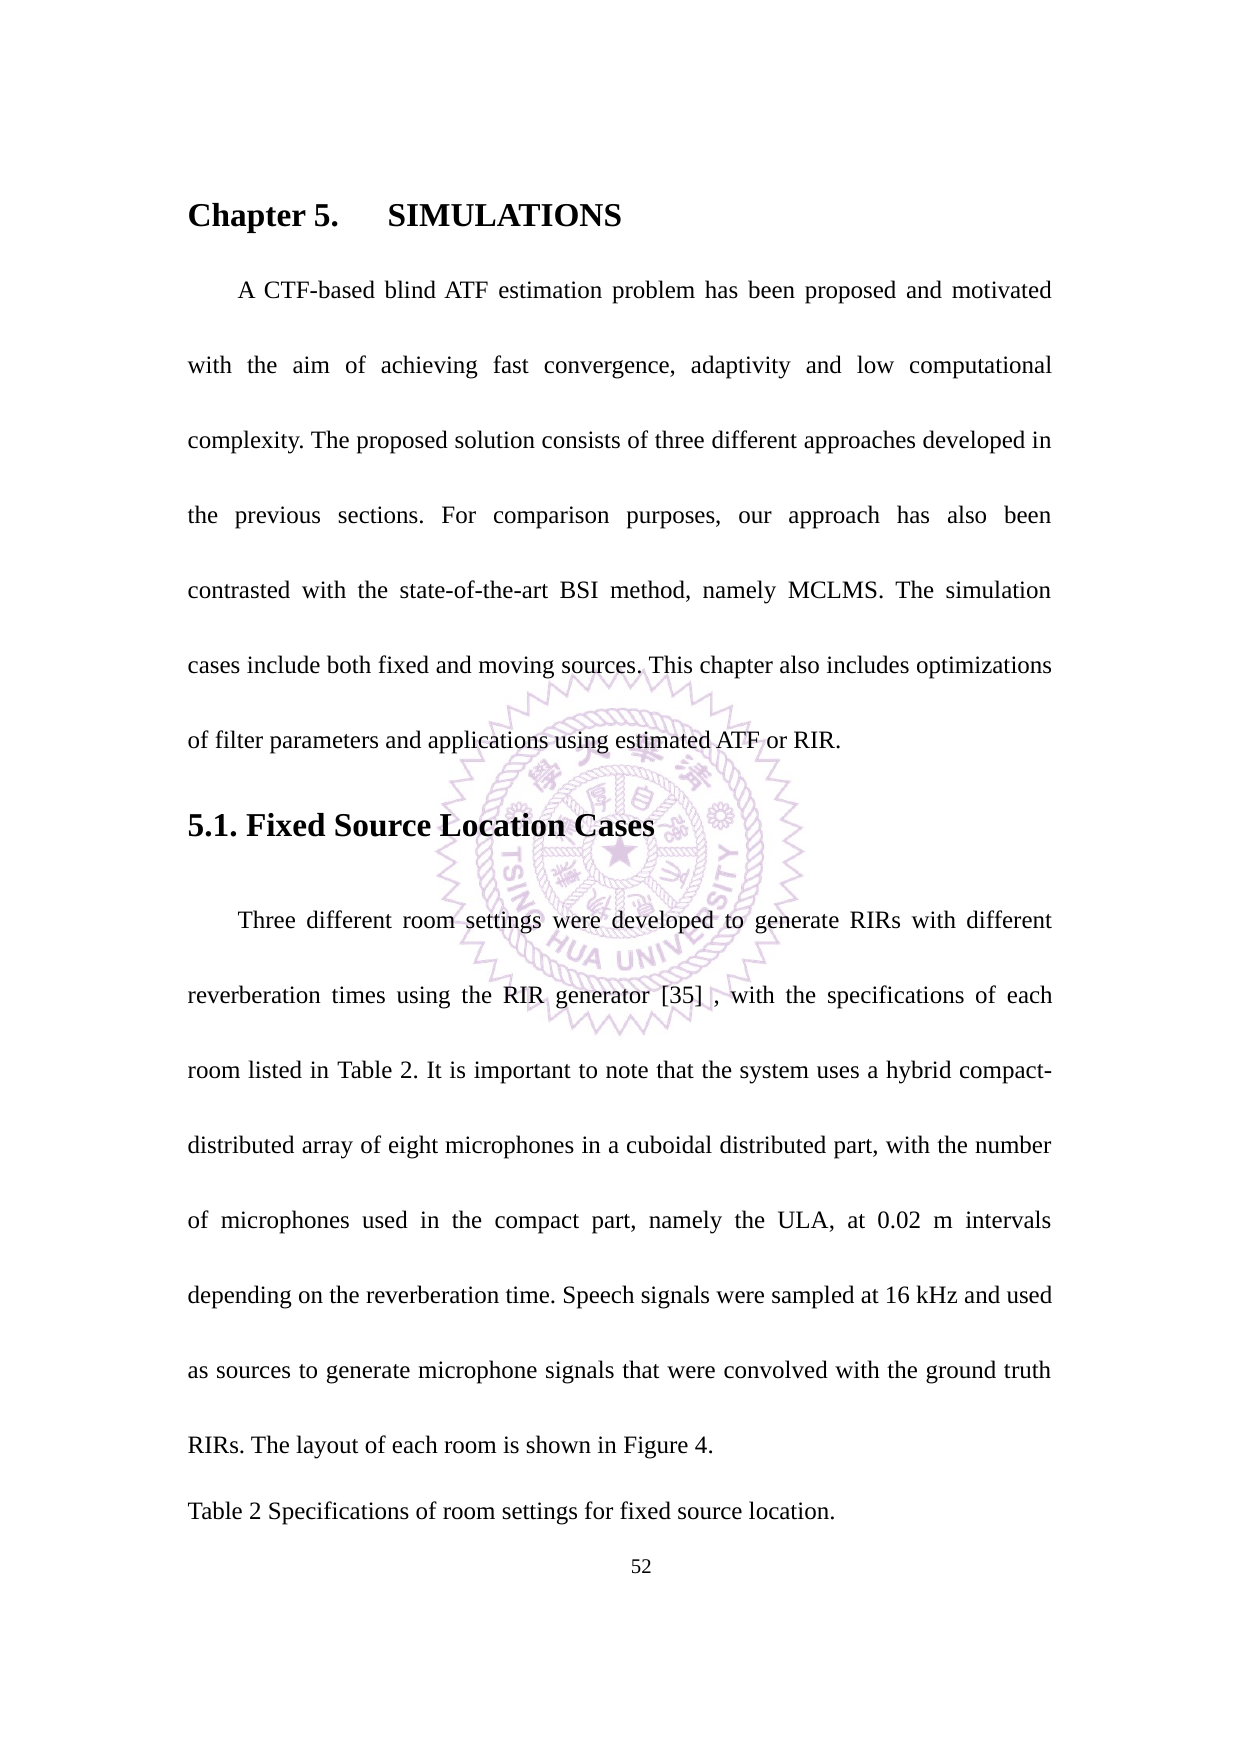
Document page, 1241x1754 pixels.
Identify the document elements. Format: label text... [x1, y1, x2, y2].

text 5.1. Fixed Source Location Cases [187, 787, 1053, 862]
subtitle SIMULATIONS [187, 177, 1053, 252]
text Table 2 Specifications of room settings for fixed source location. [187, 1492, 1053, 1529]
picture [423, 758, 817, 787]
picture [423, 862, 817, 901]
text Three different room settings were developed to generate RIRs with different reverberation times using the RIR generator [35] , with the specifications of each room listed in Table 2. It is important to note that the system uses a hybrid compact-distributed array of eight microphones in a cuboidal distributed part, with the number of microphones used in the compact part, namely the ULA, at 0.02 m intervals depending on the reverberation time. Speech signals were sampled at 16 kHz and used as sources to generate microphone signals that were convolved with the ground truth RIRs. The layout of each room is shown in Figure 4. [187, 901, 1053, 1463]
text A CTF-based blind ATF estimation problem has been proposed and motivated with the aim of achieving fast convergence, adaptivity and low computational complexity. The proposed solution consists of three different approaches developed in the previous sections. For comparison purposes, our approach has also been contrasted with the state-of-the-art BSI method, namely MCLMS. The simulation cases include both fixed and moving sources. This chapter also includes optimizations of filter parameters and applications using estimated ATF or RIR. [187, 271, 1053, 758]
